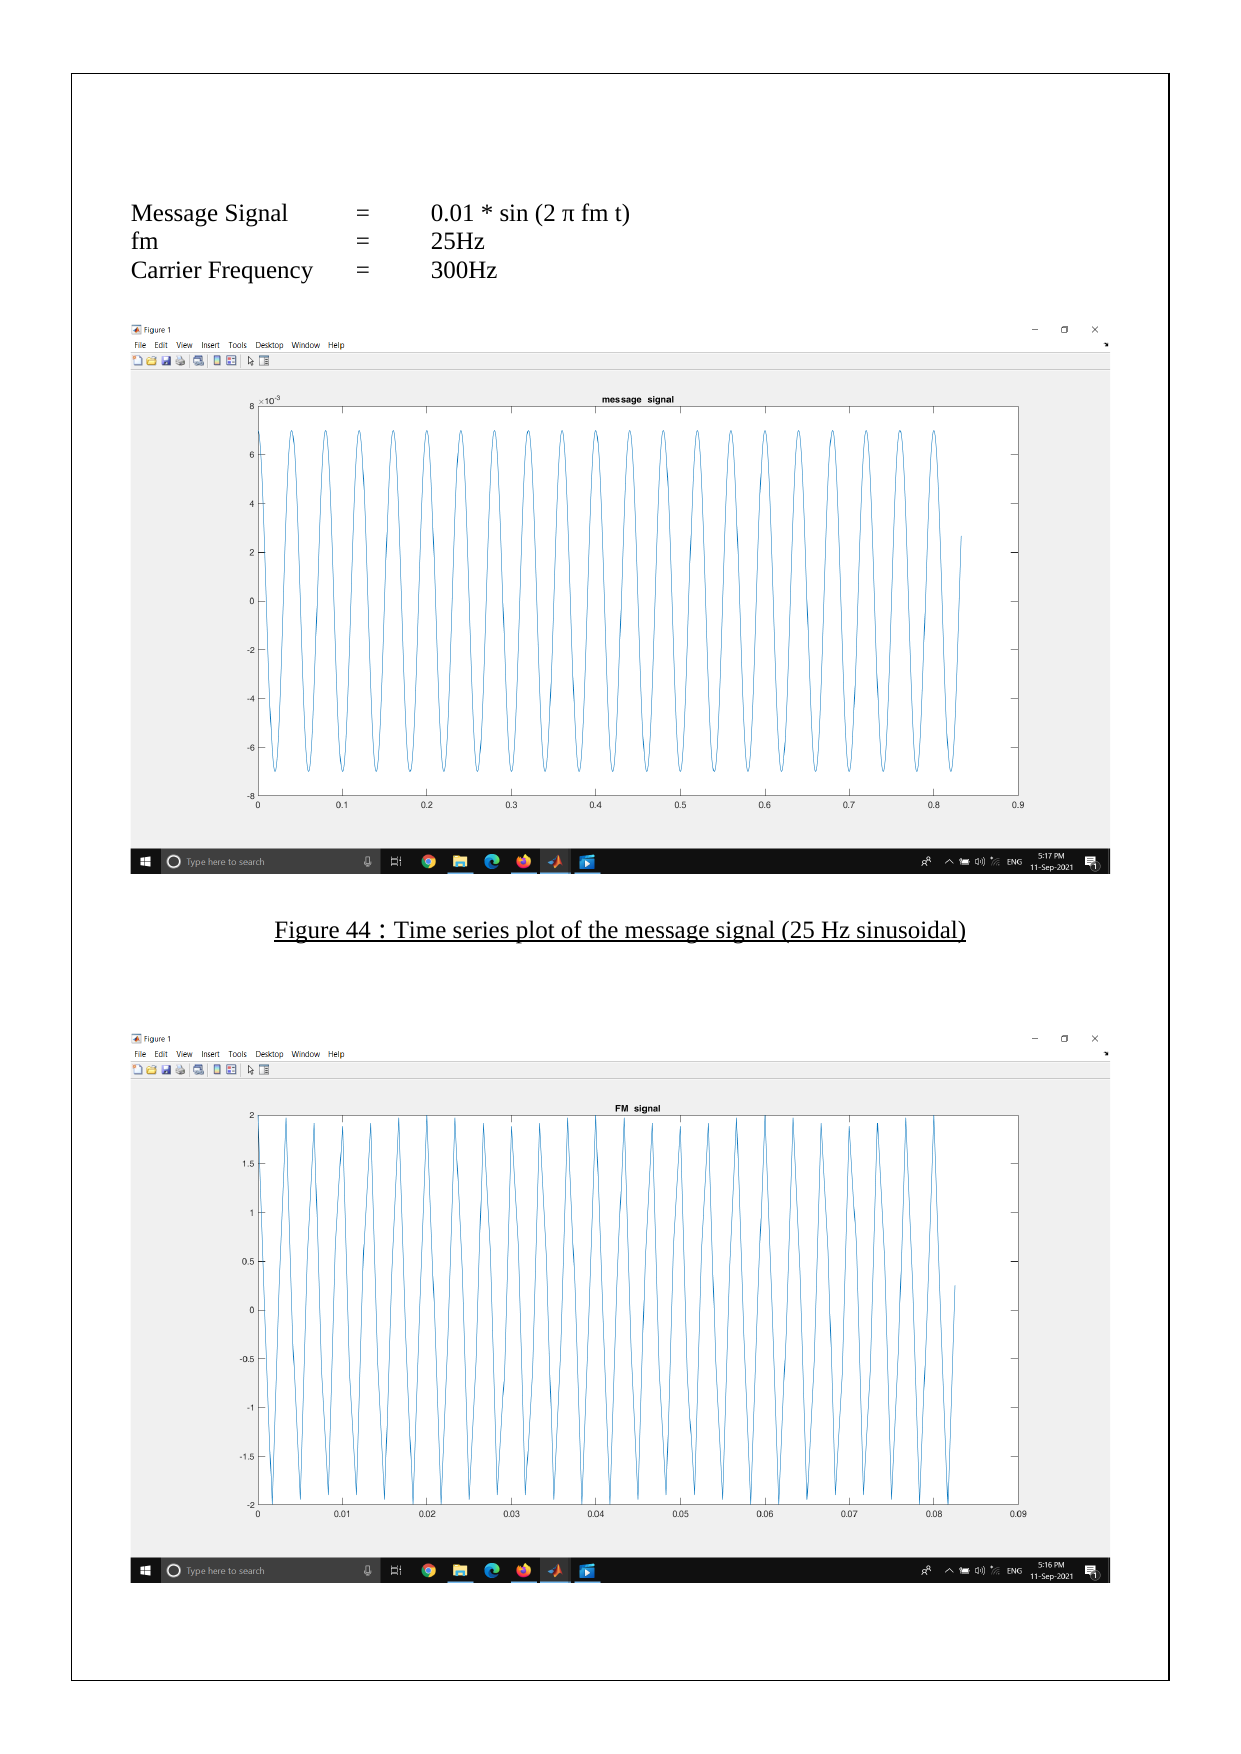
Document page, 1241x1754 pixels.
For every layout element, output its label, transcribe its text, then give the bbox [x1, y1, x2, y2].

text Figure 44 : Time series plot of the message signal (25 Hz sinusoidal) [131, 911, 1110, 945]
text fm = 25Hz [131, 226, 1110, 255]
picture [130, 1031, 1111, 1583]
picture [130, 322, 1111, 874]
text Message Signal = 0.01 * sin (2 π fm t) [131, 198, 1110, 226]
text Carrier Frequency = 300Hz [131, 255, 1110, 284]
